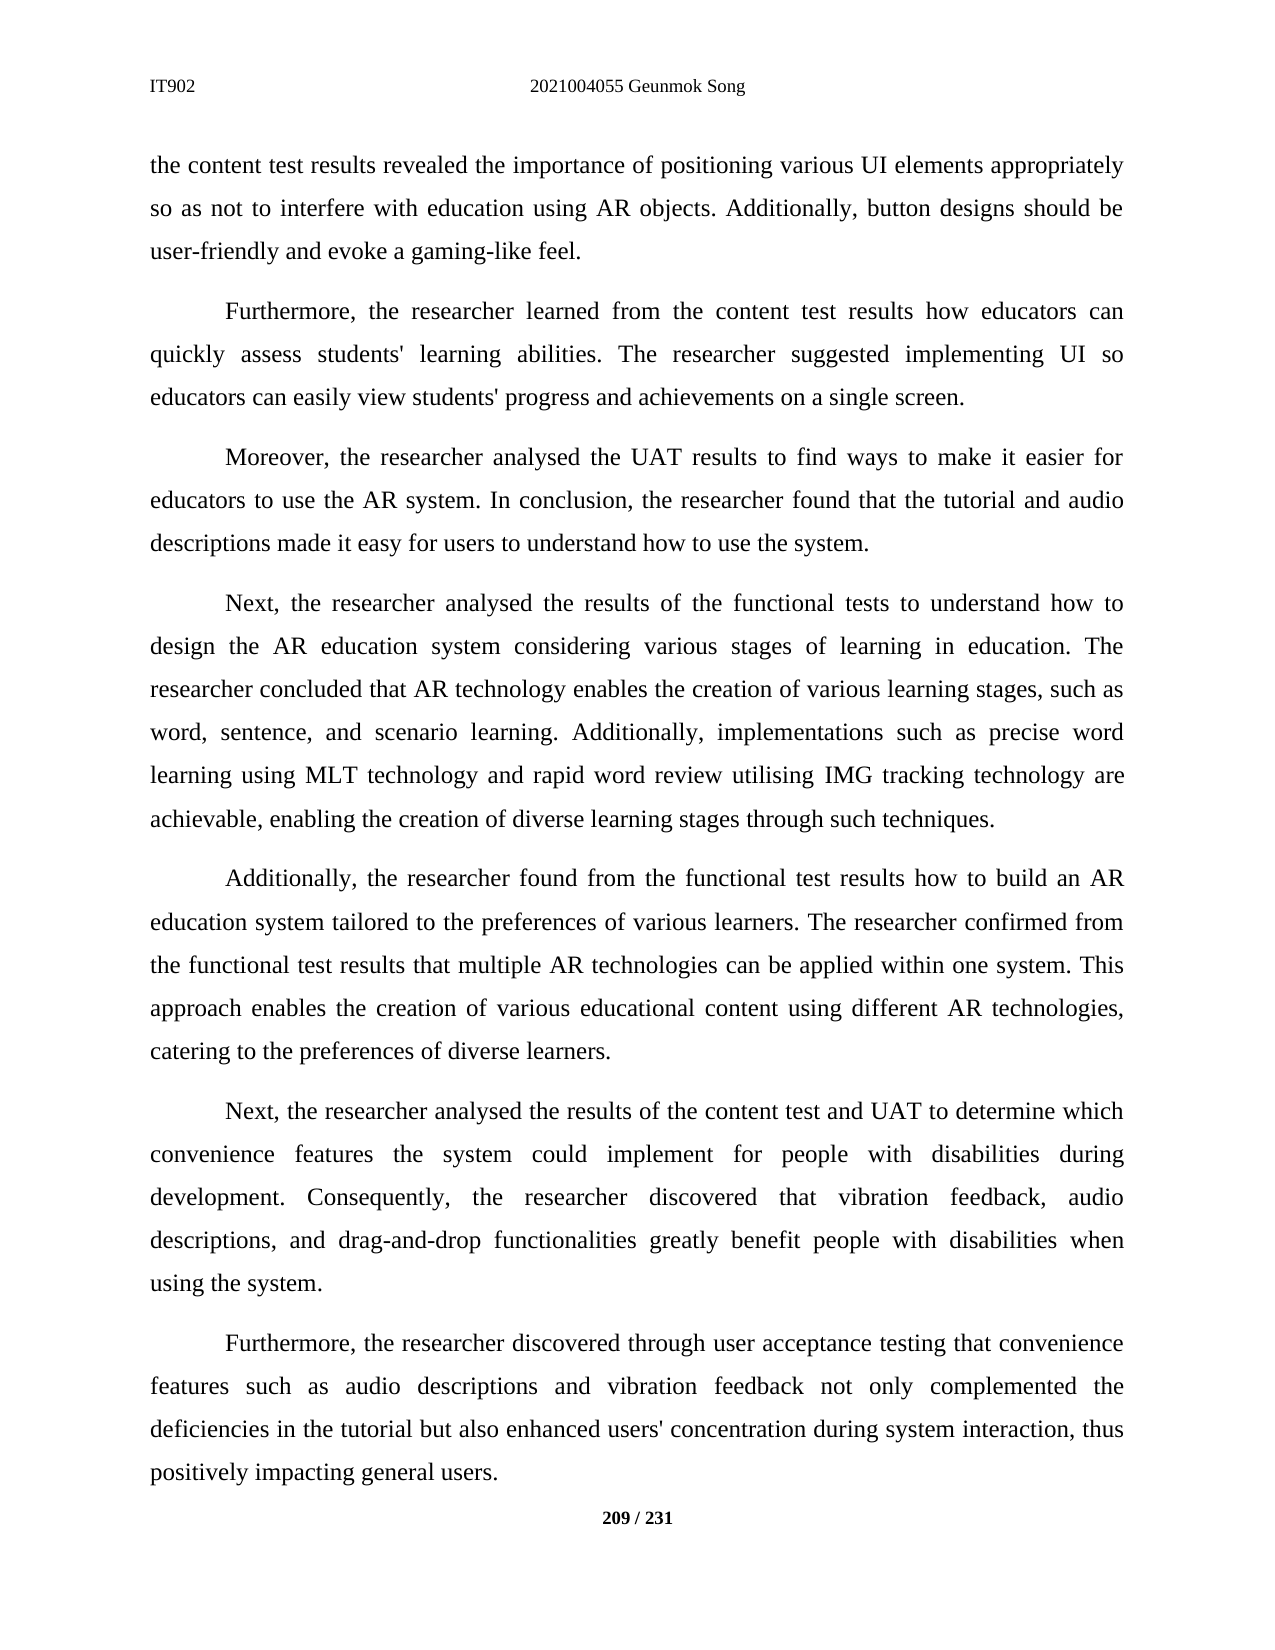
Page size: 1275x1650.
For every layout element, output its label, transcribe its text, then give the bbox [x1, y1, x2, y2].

text Next, the researcher analysed the results of the content test and UAT to determine which convenience features the system could implement for people with disabilities during development. Consequently, the researcher discovered that vibration feedback, audio descriptions, and drag-and-drop functionalities greatly benefit people with disabilities when using the system. [150, 1096, 1125, 1297]
text Furthermore, the researcher learned from the content test results how educators can quickly assess students' learning abilities. The researcher suggested implementing UI so educators can easily view students' progress and achievements on a single screen. [150, 296, 1125, 411]
text Next, the researcher analysed the results of the functional tests to understand how to design the AR education system considering various stages of learning in education. The researcher concluded that AR technology enables the creation of various learning stages, such as word, sentence, and scenario learning. Additionally, implementations such as precise word learning using MLT technology and rapid word review utilising IMG tracking technology are achievable, enabling the creation of diverse learning stages through such techniques. [150, 588, 1125, 832]
text Additionally, the researcher found from the functional test results how to build an AR education system tailored to the preferences of various learners. The researcher confirmed from the functional test results that multiple AR technologies can be applied within one system. This approach enables the creation of various educational content using different AR technologies, catering to the preferences of diverse learners. [150, 863, 1125, 1065]
text Moreover, the researcher analysed the UAT results to find ways to make it easier for educators to use the AR system. In conclusion, the researcher found that the tutorial and audio descriptions made it easy for users to understand how to use the system. [150, 442, 1125, 557]
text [150, 150, 1125, 265]
text Furthermore, the researcher discovered through user acceptance testing that convenience features such as audio descriptions and vibration feedback not only complemented the deficiencies in the tutorial but also enhanced users' concentration during system interaction, thus positively impacting general users. [150, 1328, 1125, 1486]
